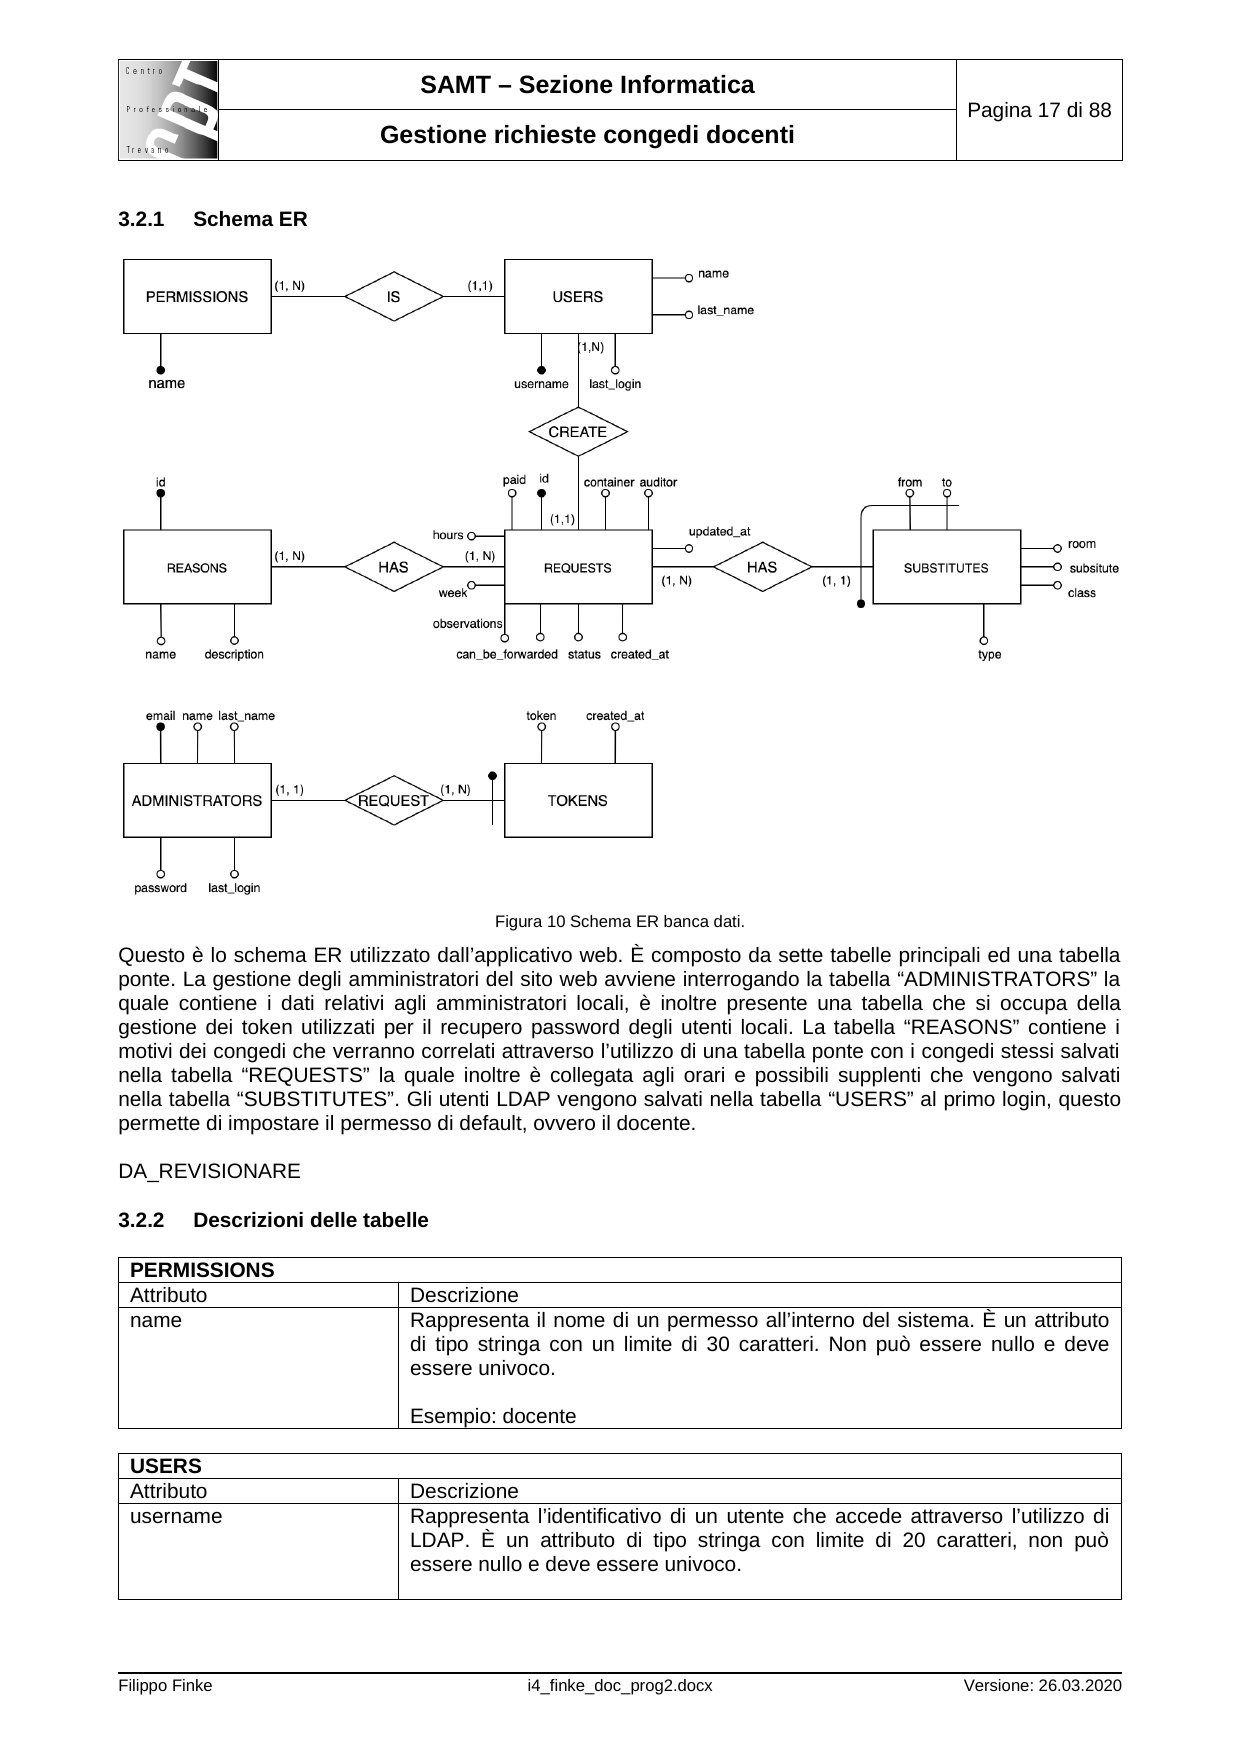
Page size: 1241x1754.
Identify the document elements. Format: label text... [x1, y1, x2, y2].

table_cell Descrizione [399, 1479, 1121, 1502]
text Figura 10 Schema ER banca dati. [118, 911, 1122, 931]
subtitle Descrizioni delle tabelle [118, 1208, 1122, 1232]
picture [118, 255, 1123, 899]
table_cell Attributo [119, 1283, 398, 1307]
table_cell Attributo [119, 1479, 398, 1502]
table_cell username [119, 1504, 398, 1599]
picture [118, 60, 218, 159]
subtitle Schema ER [118, 207, 1122, 231]
table_cell Descrizione [399, 1283, 1121, 1307]
text DA_REVISIONARE [118, 1159, 1122, 1183]
table_header PERMISSIONS [119, 1258, 1121, 1282]
table_header USERS [119, 1454, 1121, 1477]
table_cell Rappresenta il nome di un permesso all’interno del sistema. È un attributo di tipo stringa con un limite di 30 caratteri. Non può essere nullo e deve essere univoco. Esempio: docente [399, 1308, 1121, 1427]
table_cell name [119, 1308, 398, 1427]
text Questo è lo schema ER utilizzato dall’applicativo web. È composto da sette tabelle principali ed una tabella ponte. La gestione degli amministratori del sito web avviene interrogando la tabella “ADMINISTRATORS” la quale contiene i dati relativi agli amministratori locali, è inoltre presente una tabella che si occupa della gestione dei token utilizzati per il recupero password degli utenti locali. La tabella “REASONS” contiene i motivi dei congedi che verranno correlati attraverso l’utilizzo di una tabella ponte con i congedi stessi salvati nella tabella “REQUESTS” la quale inoltre è collegata agli orari e possibili supplenti che vengono salvati nella tabella “SUBSTITUTES”. Gli utenti LDAP vengono salvati nella tabella “USERS” al primo login, questo permette di impostare il permesso di default, ovvero il docente. [118, 943, 1122, 1135]
